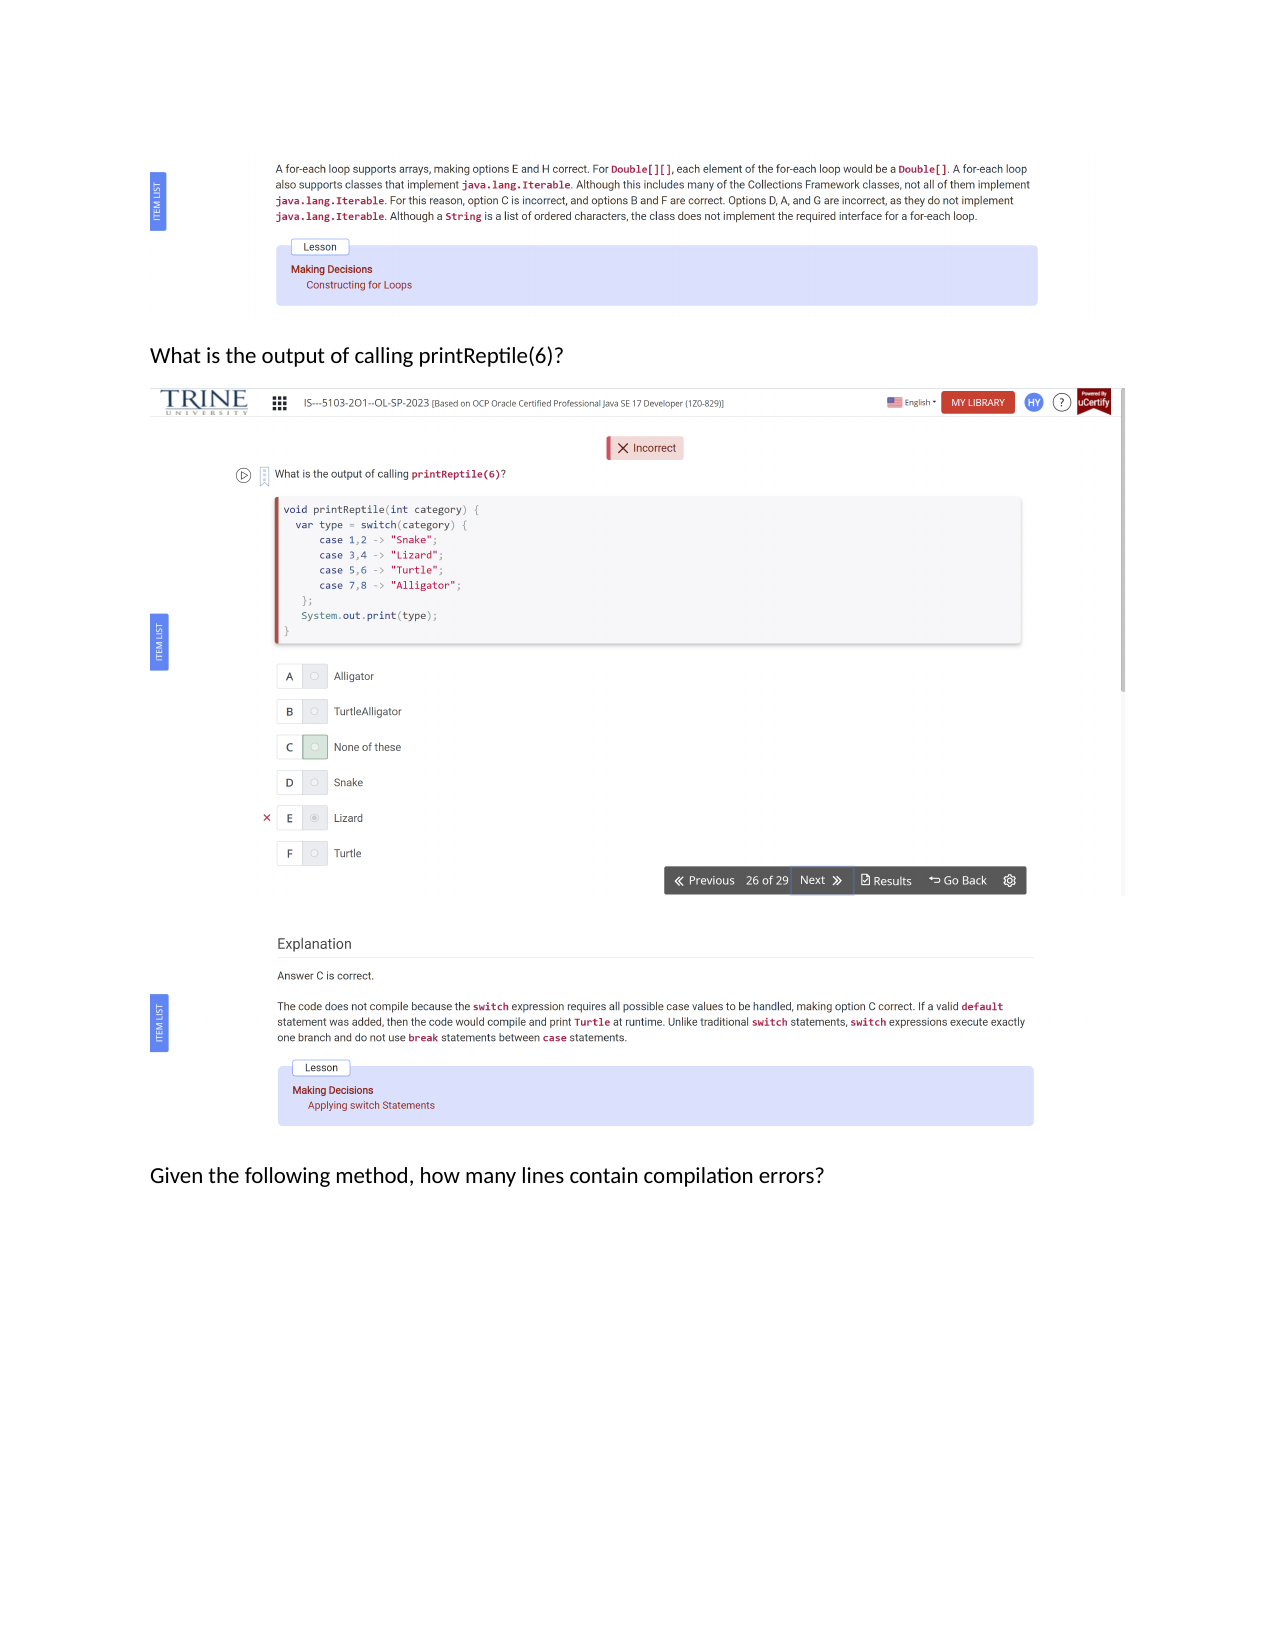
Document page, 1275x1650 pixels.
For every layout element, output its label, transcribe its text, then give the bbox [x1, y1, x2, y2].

picture [150, 150, 1125, 323]
picture [150, 914, 1125, 1143]
text Given the following method, how many lines contain compilation errors? [150, 1161, 1125, 1189]
text What is the output of calling printReptile(6)? [150, 341, 1125, 369]
picture [150, 388, 1125, 896]
